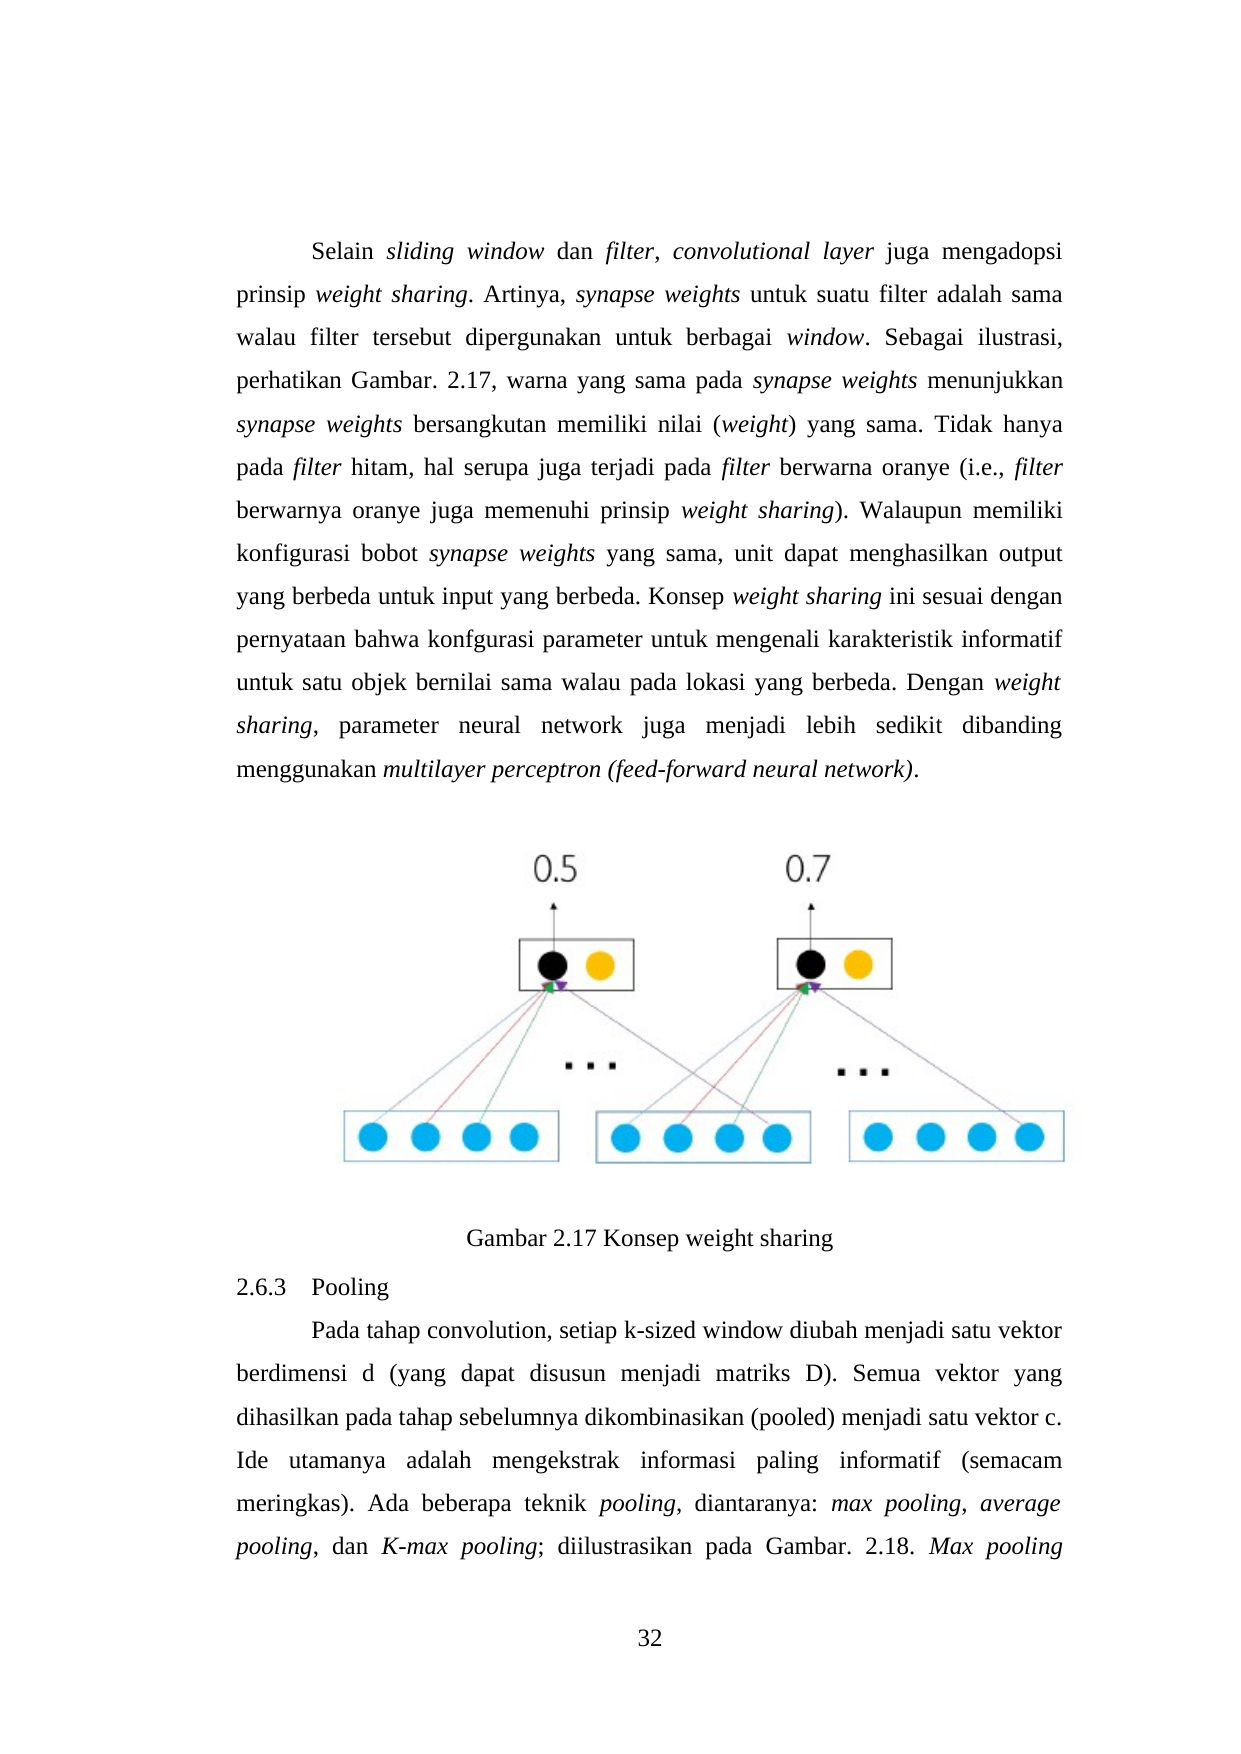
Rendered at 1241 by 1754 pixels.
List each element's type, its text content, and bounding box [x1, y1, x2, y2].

text Gambar 2.17 Konsep weight sharing [236, 1223, 1063, 1251]
picture [311, 813, 1090, 1192]
text Selain sliding window dan filter, convolutional layer juga mengadopsi prinsip weight sharing. Artinya, synapse weights untuk suatu filter adalah sama walau filter tersebut dipergunakan untuk berbagai window. Sebagai ilustrasi, perhatikan Gambar. 2.17, warna yang sama pada synapse weights menunjukkan synapse weights bersangkutan memiliki nilai (weight) yang sama. Tidak hanya pada filter hitam, hal serupa juga terjadi pada filter berwarna oranye (i.e., filter berwarnya oranye juga memenuhi prinsip weight sharing). Walaupun memiliki konfigurasi bobot synapse weights yang sama, unit dapat menghasilkan output yang berbeda untuk input yang berbeda. Konsep weight sharing ini sesuai dengan pernyataan bahwa konfgurasi parameter untuk mengenali karakteristik informatif untuk satu objek bernilai sama walau pada lokasi yang berbeda. Dengan weight sharing, parameter neural network juga menjadi lebih sedikit dibanding menggunakan multilayer perceptron (feed-forward neural network). [236, 236, 1063, 782]
subtitle Pooling [236, 1272, 1063, 1301]
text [236, 1315, 1063, 1560]
